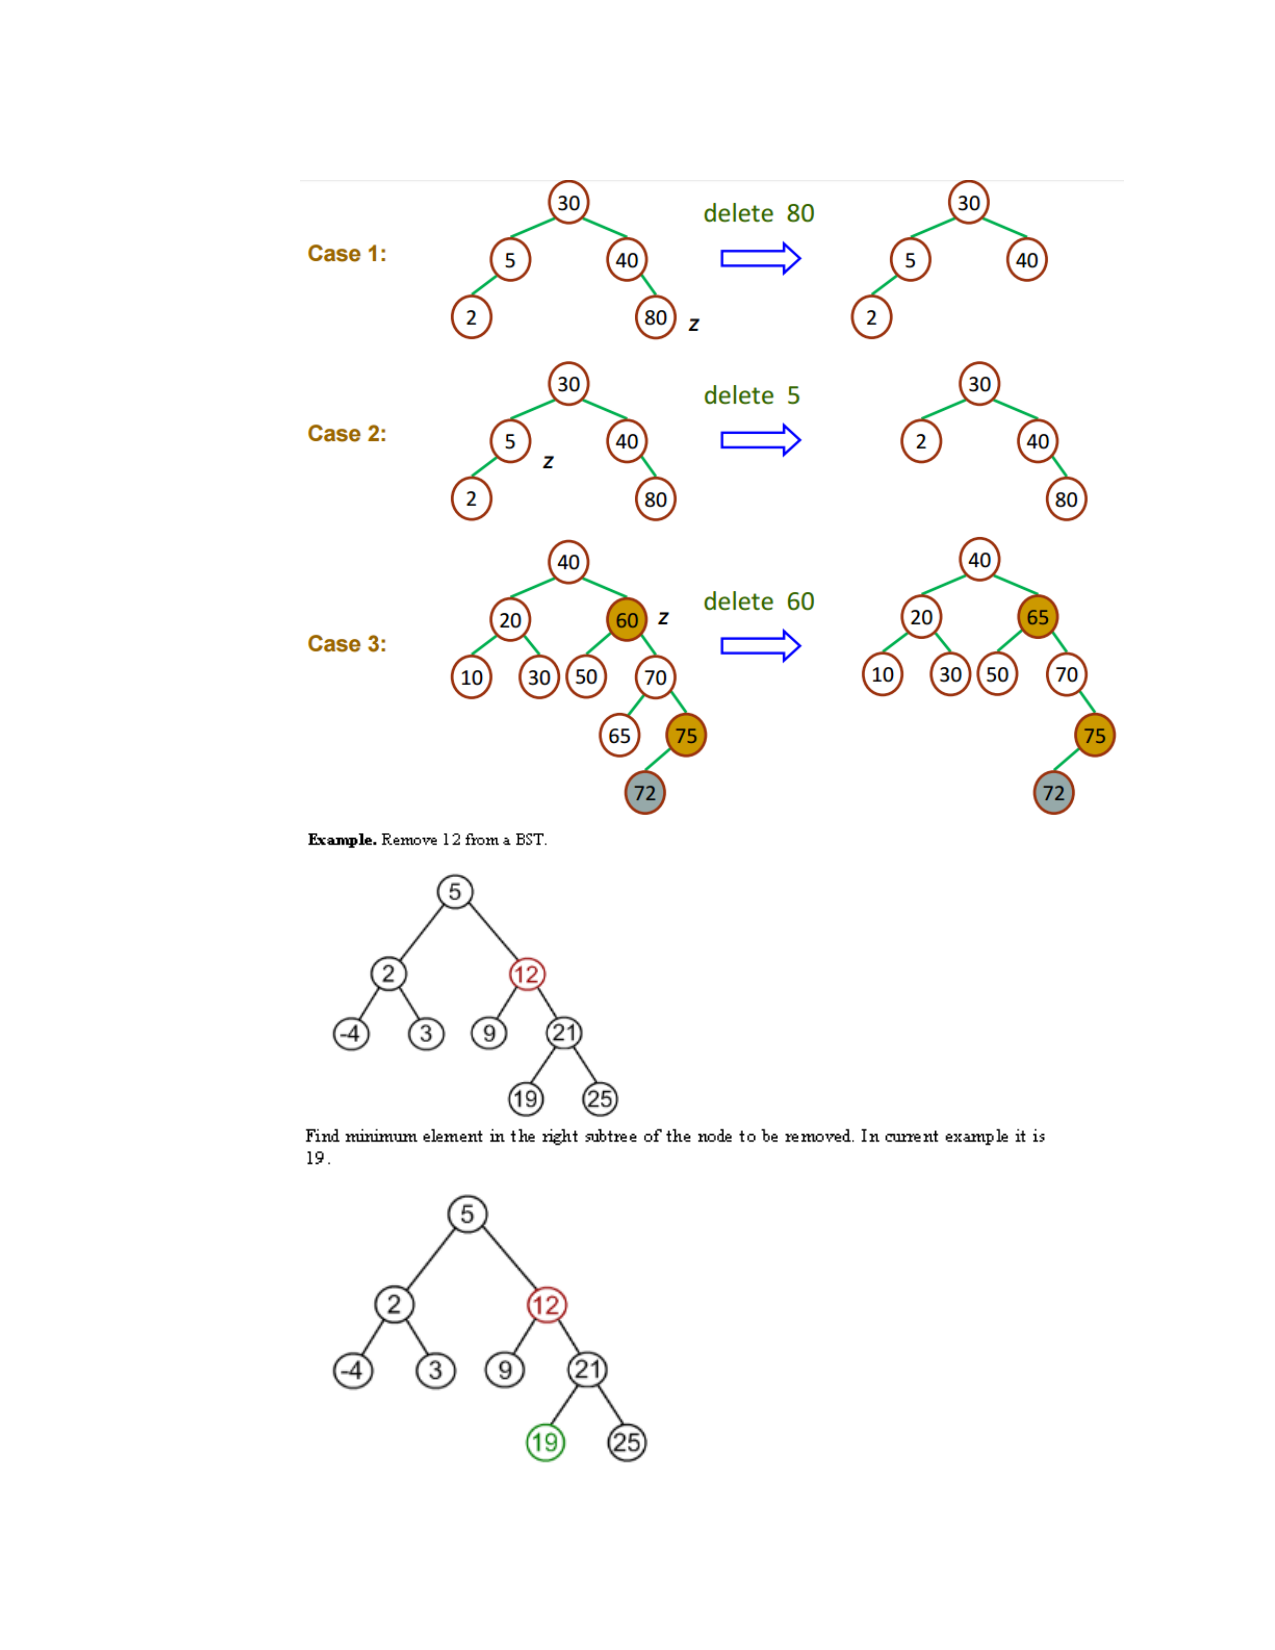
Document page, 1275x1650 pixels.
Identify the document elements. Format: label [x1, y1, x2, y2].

picture [300, 822, 639, 1120]
picture [300, 1123, 1051, 1472]
picture [300, 180, 1124, 819]
